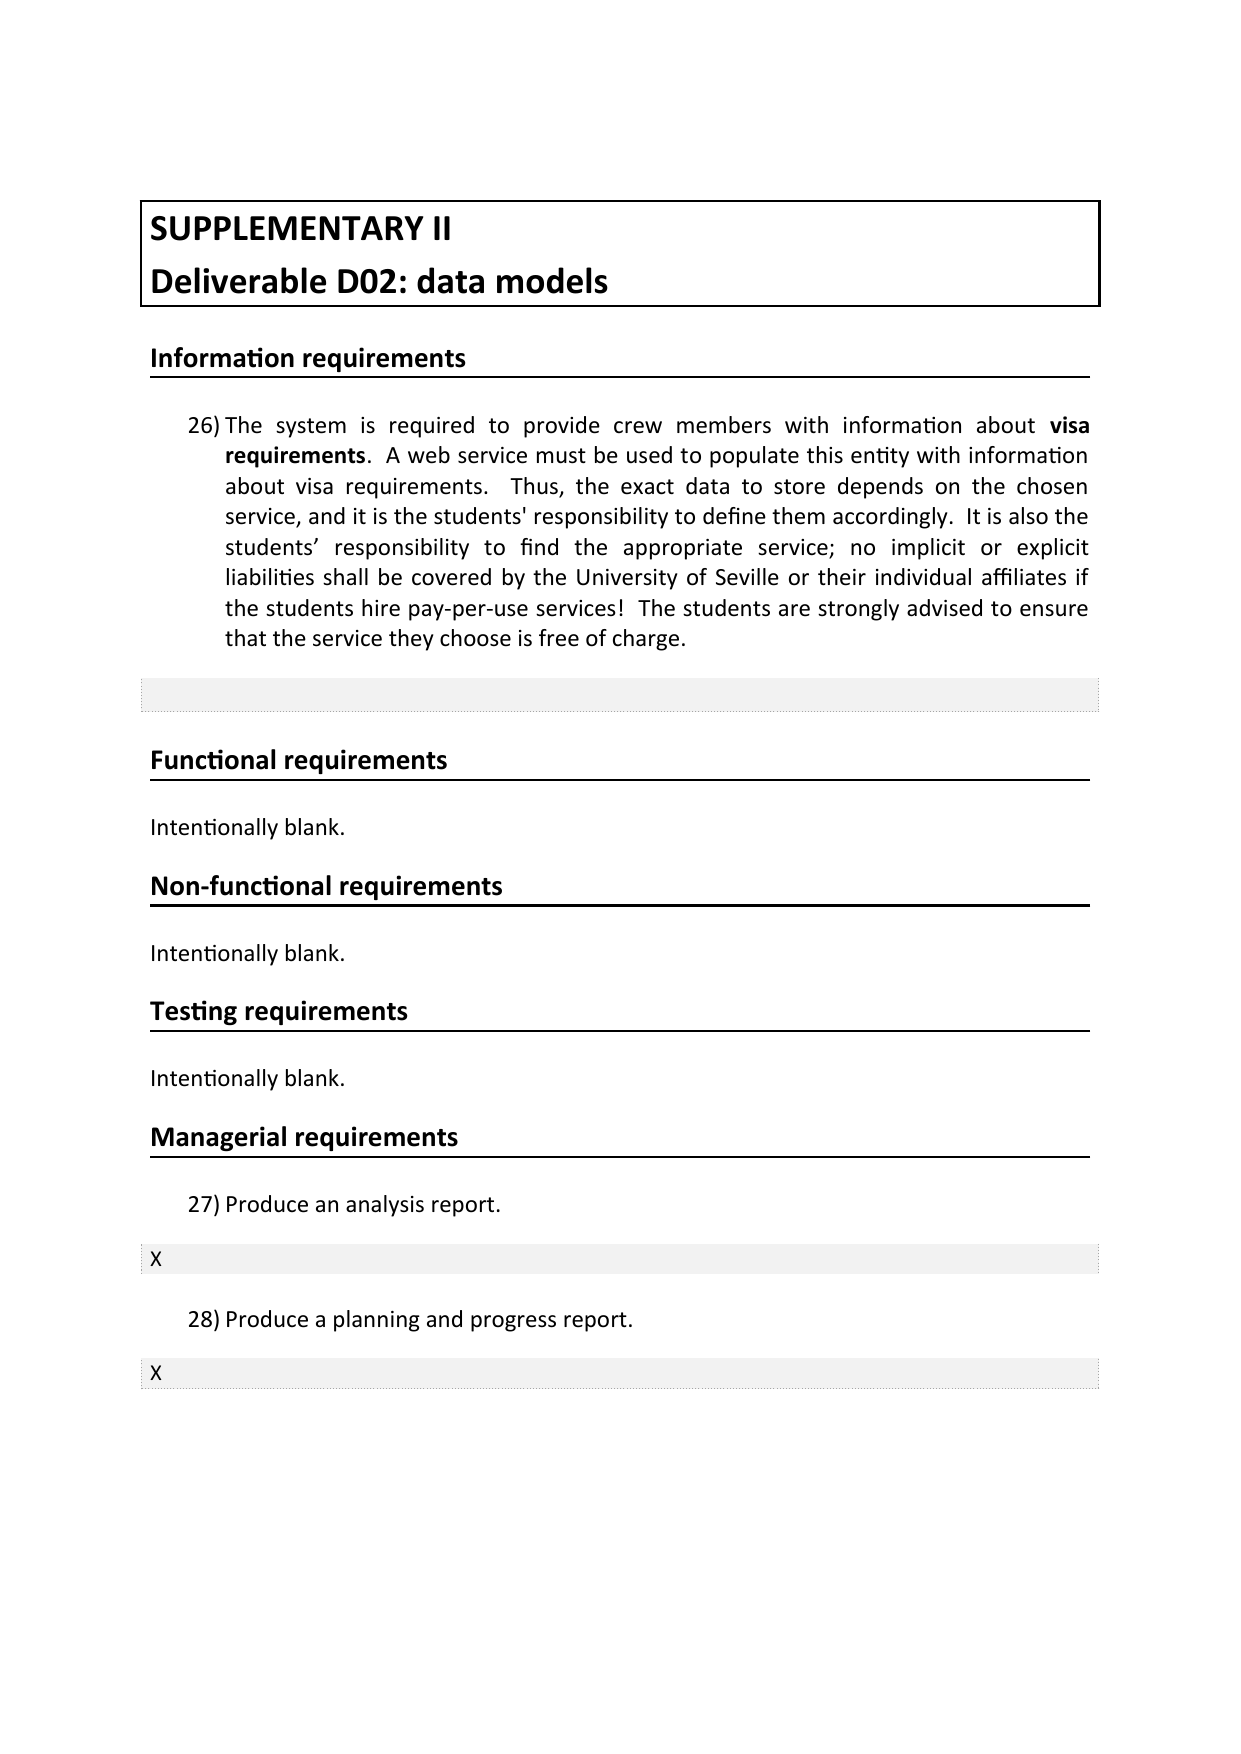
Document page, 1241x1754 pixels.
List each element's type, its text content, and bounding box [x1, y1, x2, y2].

text Intentionally blank. [150, 811, 1090, 842]
subtitle Testing requirements [150, 992, 1090, 1030]
list Produce a planning and progress report. [187, 1303, 1090, 1333]
subtitle SUPPLEMENTARY II Deliverable D02: data models [142, 202, 1098, 305]
text Intentionally blank. [150, 937, 1090, 967]
text Intentionally blank. [150, 1062, 1090, 1093]
subtitle Managerial requirements [150, 1118, 1090, 1156]
subtitle Non-functional requirements [150, 867, 1090, 904]
text X [141, 1244, 1099, 1274]
list Produce an analysis report. [187, 1188, 1090, 1219]
subtitle Information requirements [150, 339, 1090, 376]
subtitle Functional requirements [150, 741, 1090, 779]
text X [141, 1358, 1099, 1389]
list The system is required to provide crew members with information about visa requirements. A web service must be used to populate this entity with information about visa requirements. Thus, the exact data to store depends on the chosen service, and it is the students' responsibility to define them accordingly. It is also the students’ responsibility to find the appropriate service; no implicit or explicit liabilities shall be covered by the University of Seville or their individual affiliates if the students hire pay-per-use services! The students are strongly advised to ensure that the service they choose is free of charge. [187, 409, 1090, 653]
